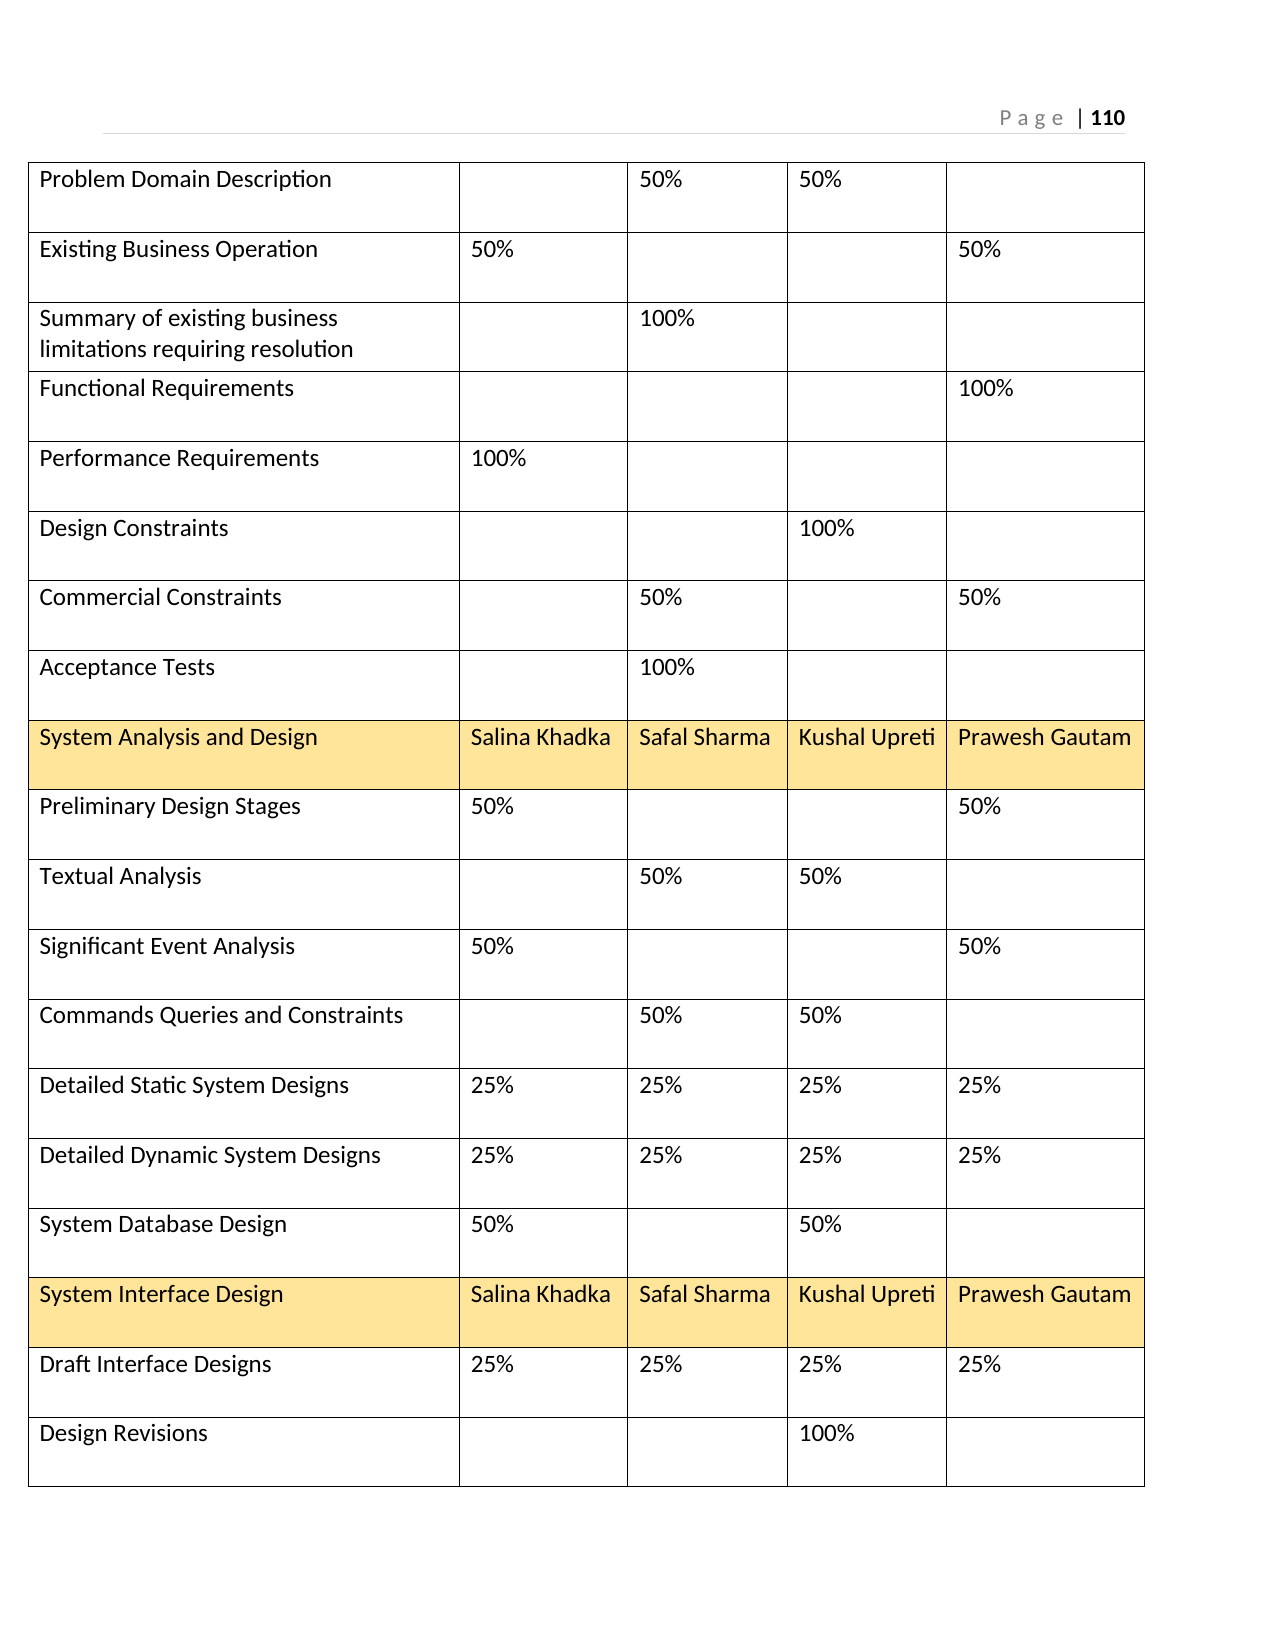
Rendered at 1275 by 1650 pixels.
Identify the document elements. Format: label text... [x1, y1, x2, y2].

table_cell Detailed Dynamic System Designs [29, 1139, 459, 1207]
table_cell 50% [947, 790, 1144, 859]
table_cell Summary of existing business limitations requiring resolution [29, 303, 459, 371]
table_cell [628, 1418, 787, 1486]
table_cell 50% [460, 1209, 627, 1277]
table_cell Prawesh Gautam [947, 721, 1144, 789]
table_cell [788, 442, 946, 511]
table_cell 25% [460, 1348, 627, 1417]
table_cell Salina Khadka [460, 1278, 627, 1347]
table_cell Draft Interface Designs [29, 1348, 459, 1417]
table_cell 25% [628, 1139, 787, 1207]
table_cell 25% [947, 1348, 1144, 1417]
table_cell 50% [788, 860, 946, 929]
table_cell [947, 512, 1144, 580]
table_cell Performance Requirements [29, 442, 459, 511]
table_cell [947, 651, 1144, 720]
table_cell [788, 372, 946, 441]
table_cell 100% [788, 512, 946, 580]
table_cell [788, 790, 946, 859]
table_cell 50% [947, 930, 1144, 998]
table_cell 50% [947, 581, 1144, 650]
table_cell 50% [628, 163, 787, 232]
table_cell 25% [788, 1139, 946, 1207]
table_cell [628, 930, 787, 998]
table_cell [788, 581, 946, 650]
table_cell [947, 442, 1144, 511]
table_cell 100% [628, 651, 787, 720]
table_cell Functional Requirements [29, 372, 459, 441]
table_cell 100% [788, 1418, 946, 1486]
table_cell 50% [460, 233, 627, 302]
table_cell [788, 651, 946, 720]
table_cell 50% [628, 860, 787, 929]
table_cell 25% [628, 1348, 787, 1417]
table_cell 50% [788, 1209, 946, 1277]
table_cell [628, 790, 787, 859]
table_cell Safal Sharma [628, 1278, 787, 1347]
table_cell System Database Design [29, 1209, 459, 1277]
table_cell Kushal Upreti [788, 721, 946, 789]
table_cell 50% [947, 233, 1144, 302]
table_cell Salina Khadka [460, 721, 627, 789]
table_cell [460, 163, 627, 232]
table_cell [947, 860, 1144, 929]
table_cell [628, 1209, 787, 1277]
table_cell 25% [947, 1139, 1144, 1207]
table_cell [788, 303, 946, 371]
table_cell Textual Analysis [29, 860, 459, 929]
table_cell 25% [628, 1069, 787, 1138]
table_cell Safal Sharma [628, 721, 787, 789]
table_cell Commercial Constraints [29, 581, 459, 650]
table_cell [460, 512, 627, 580]
table_cell [947, 303, 1144, 371]
table_cell 50% [628, 581, 787, 650]
table_cell 25% [788, 1348, 946, 1417]
table_cell 25% [460, 1069, 627, 1138]
table_cell Acceptance Tests [29, 651, 459, 720]
table_cell 50% [460, 930, 627, 998]
table_cell Design Constraints [29, 512, 459, 580]
table_cell [628, 372, 787, 441]
table_cell [628, 442, 787, 511]
table_cell 25% [460, 1139, 627, 1207]
table_cell [788, 930, 946, 998]
table_cell [460, 372, 627, 441]
table_cell 25% [788, 1069, 946, 1138]
table_cell [460, 303, 627, 371]
table_cell 50% [788, 1000, 946, 1068]
table_cell Problem Domain Description [29, 163, 459, 232]
table_cell System Analysis and Design [29, 721, 459, 789]
table_cell [628, 233, 787, 302]
table_cell [628, 512, 787, 580]
table_cell 100% [460, 442, 627, 511]
table_cell Prawesh Gautam [947, 1278, 1144, 1347]
table_cell [947, 163, 1144, 232]
table_cell 25% [947, 1069, 1144, 1138]
table_cell Detailed Static System Designs [29, 1069, 459, 1138]
table_cell [947, 1209, 1144, 1277]
table_cell 50% [788, 163, 946, 232]
table_cell System Interface Design [29, 1278, 459, 1347]
table_cell [947, 1418, 1144, 1486]
table_cell 50% [628, 1000, 787, 1068]
table_cell Preliminary Design Stages [29, 790, 459, 859]
table_cell Design Revisions [29, 1418, 459, 1486]
table_cell [460, 581, 627, 650]
table_cell Significant Event Analysis [29, 930, 459, 998]
table_cell Existing Business Operation [29, 233, 459, 302]
table_cell 100% [947, 372, 1144, 441]
table_cell [460, 860, 627, 929]
table_cell 50% [460, 790, 627, 859]
table_cell [947, 1000, 1144, 1068]
table_cell [788, 233, 946, 302]
table_cell [460, 1000, 627, 1068]
table_cell [460, 651, 627, 720]
table_cell [460, 1418, 627, 1486]
table_cell Kushal Upreti [788, 1278, 946, 1347]
table_cell 100% [628, 303, 787, 371]
table_cell Commands Queries and Constraints [29, 1000, 459, 1068]
